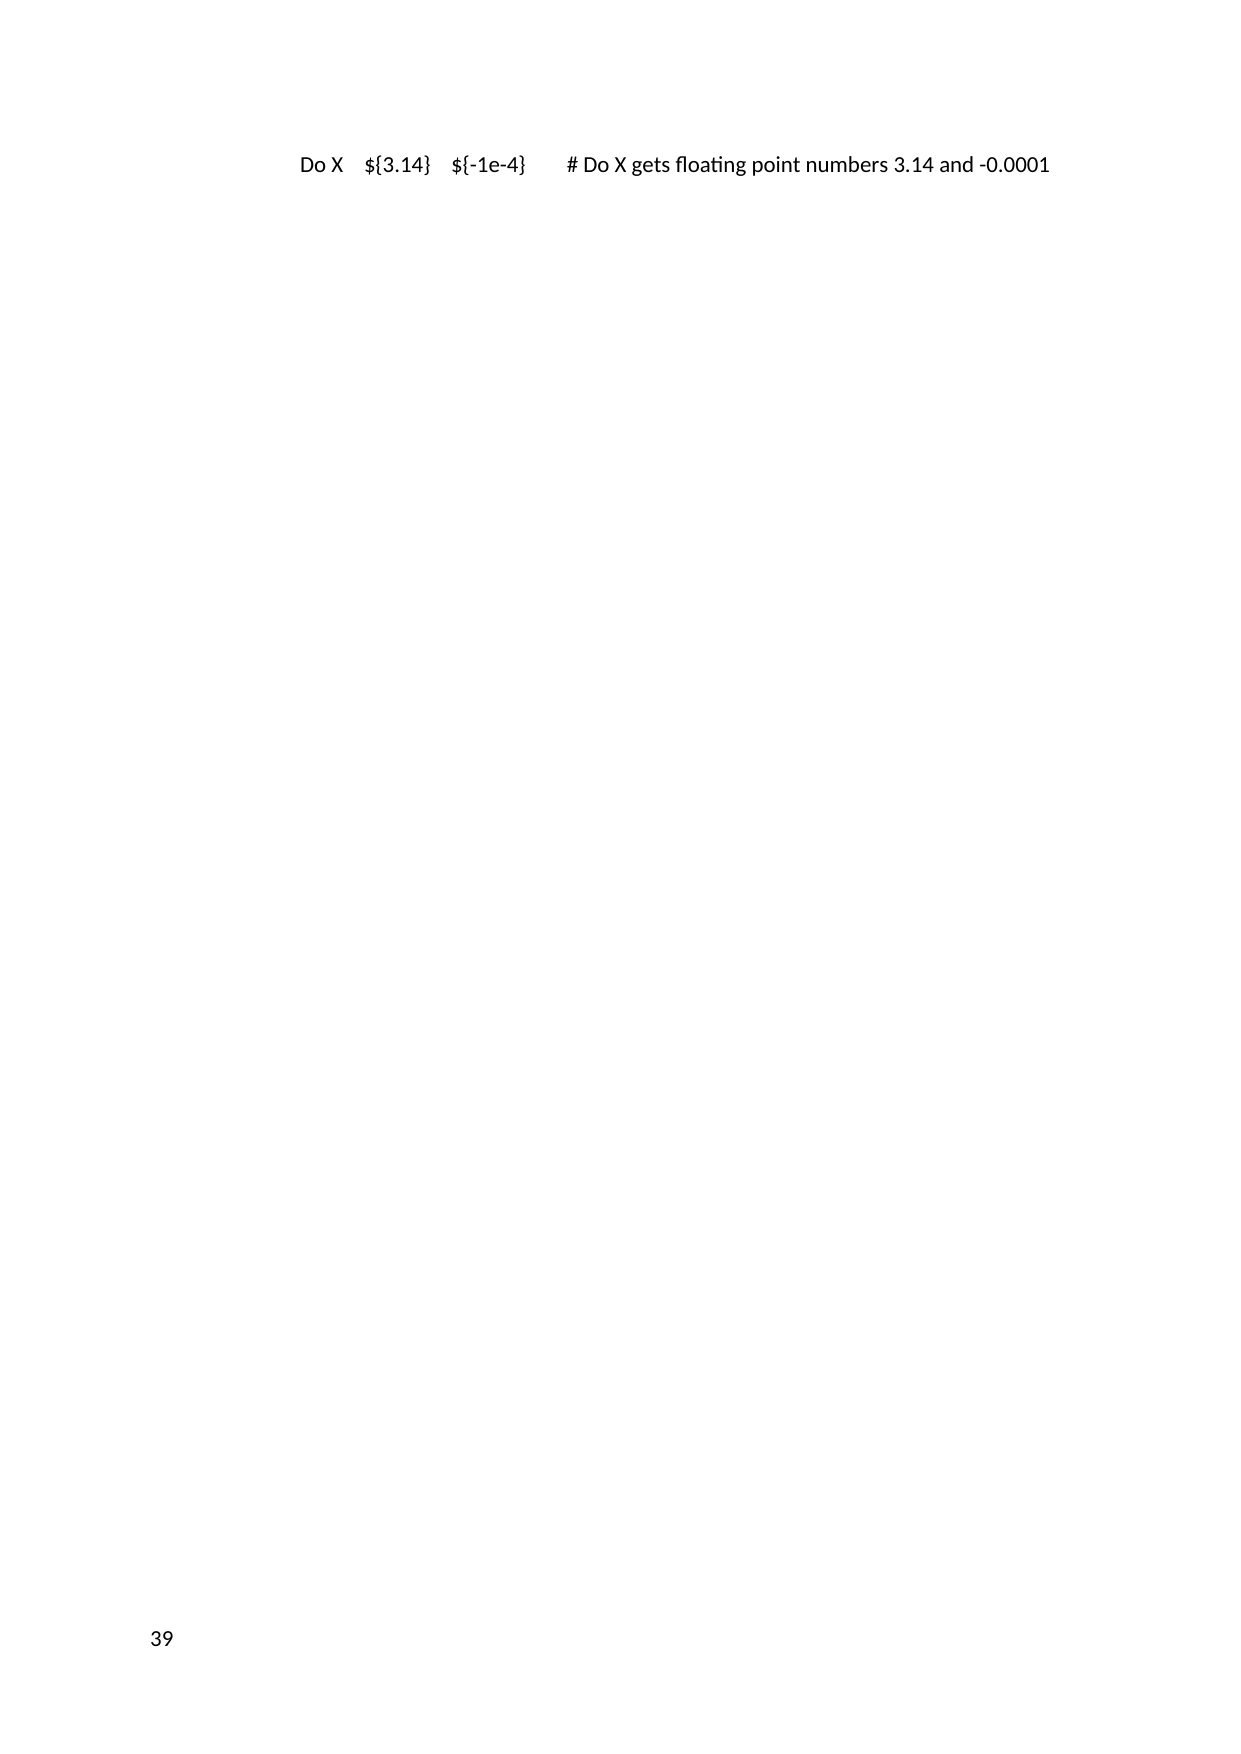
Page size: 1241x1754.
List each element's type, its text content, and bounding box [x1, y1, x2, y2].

text Do X ${3.14} ${-1e-4} # Do X gets floating point numbers 3.14 and -0.0001 [150, 150, 1090, 210]
